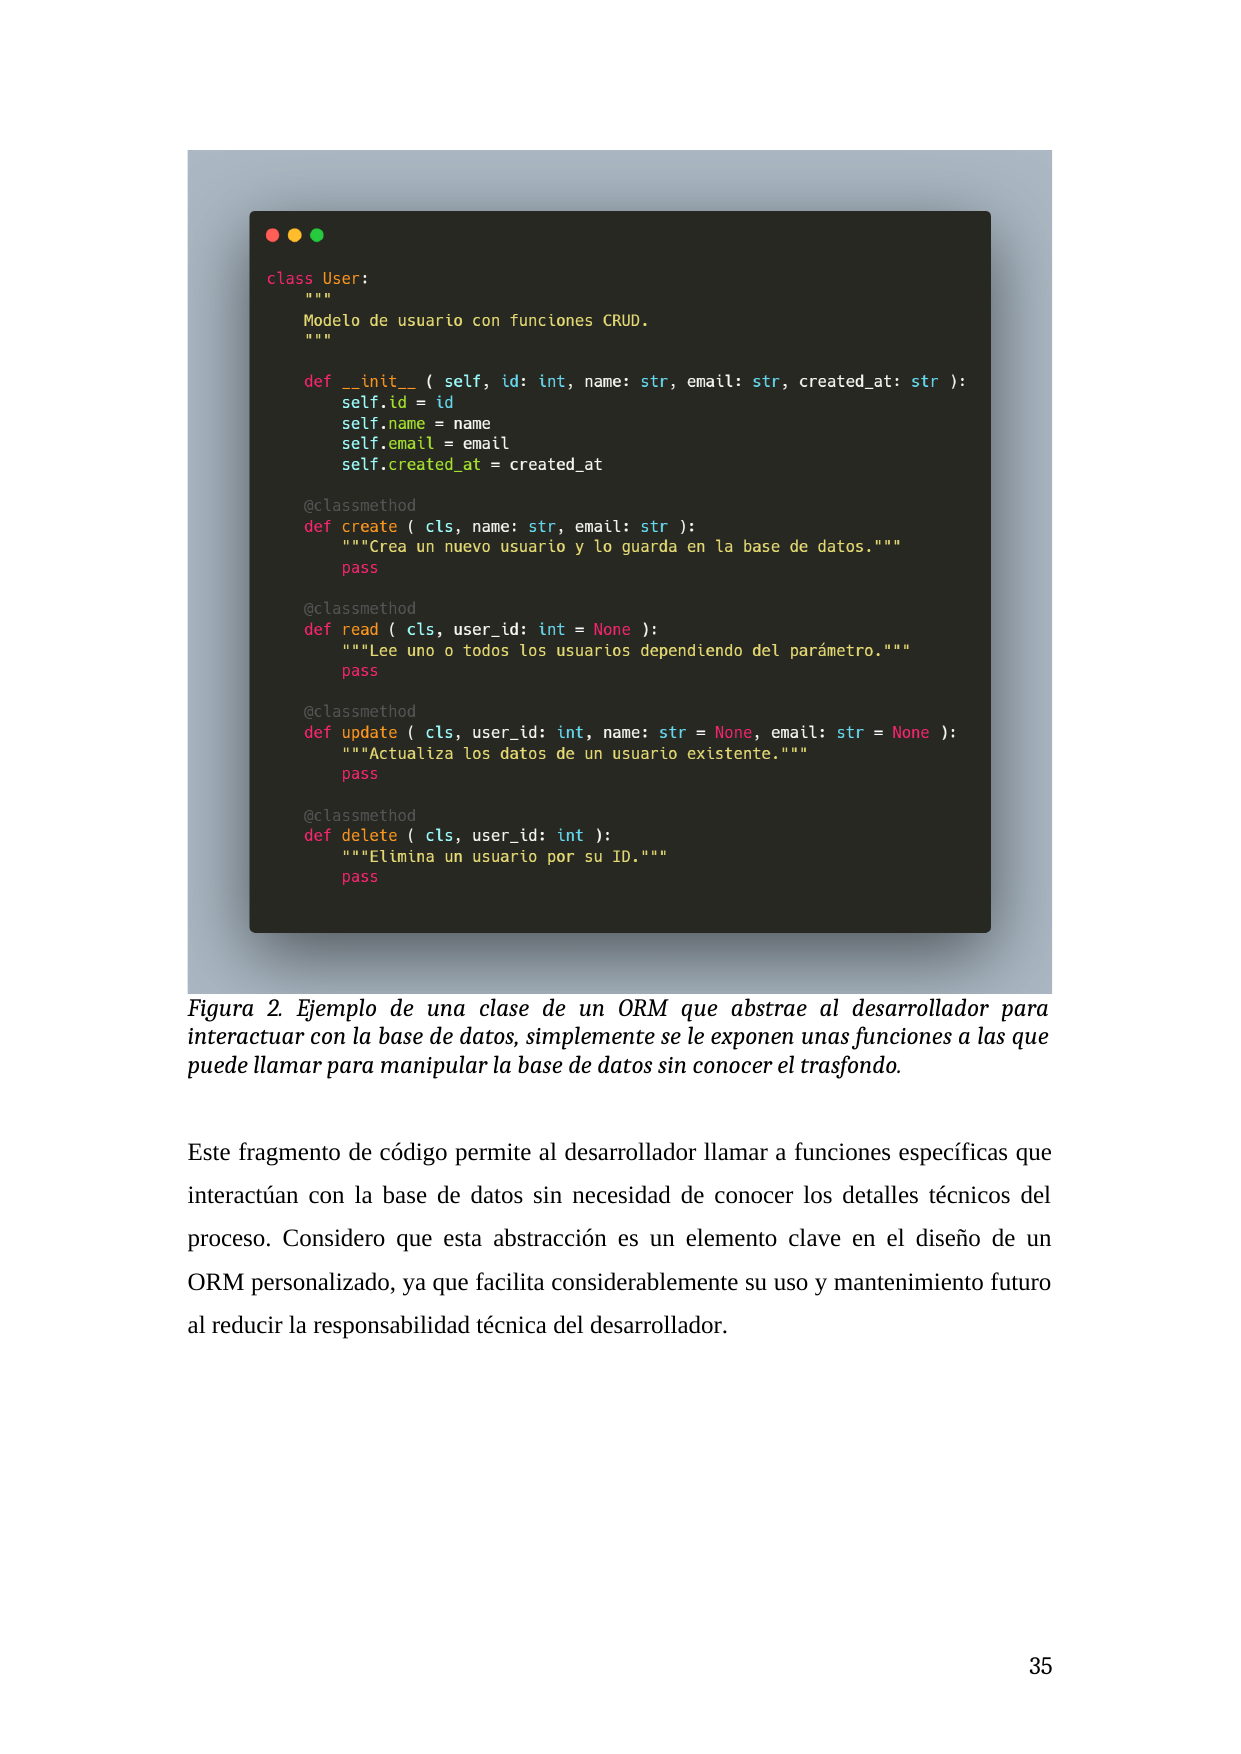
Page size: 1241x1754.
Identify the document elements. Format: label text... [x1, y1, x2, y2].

text Figura 2. Ejemplo de una clase de un ORM que abstrae al desarrollador para interactuar con la base de datos, simplemente se le exponen unas funciones a las que puede llamar para manipular la base de datos sin conocer el trasfondo. [187, 994, 1053, 1080]
text Este fragmento de código permite al desarrollador llamar a funciones específicas que interactúan con la base de datos sin necesidad de conocer los detalles técnicos del proceso. Considero que esta abstracción es un elemento clave en el diseño de un ORM personalizado, ya que facilita considerablemente su uso y mantenimiento futuro al reducir la responsabilidad técnica del desarrollador. [187, 1137, 1053, 1338]
picture [187, 150, 1053, 994]
